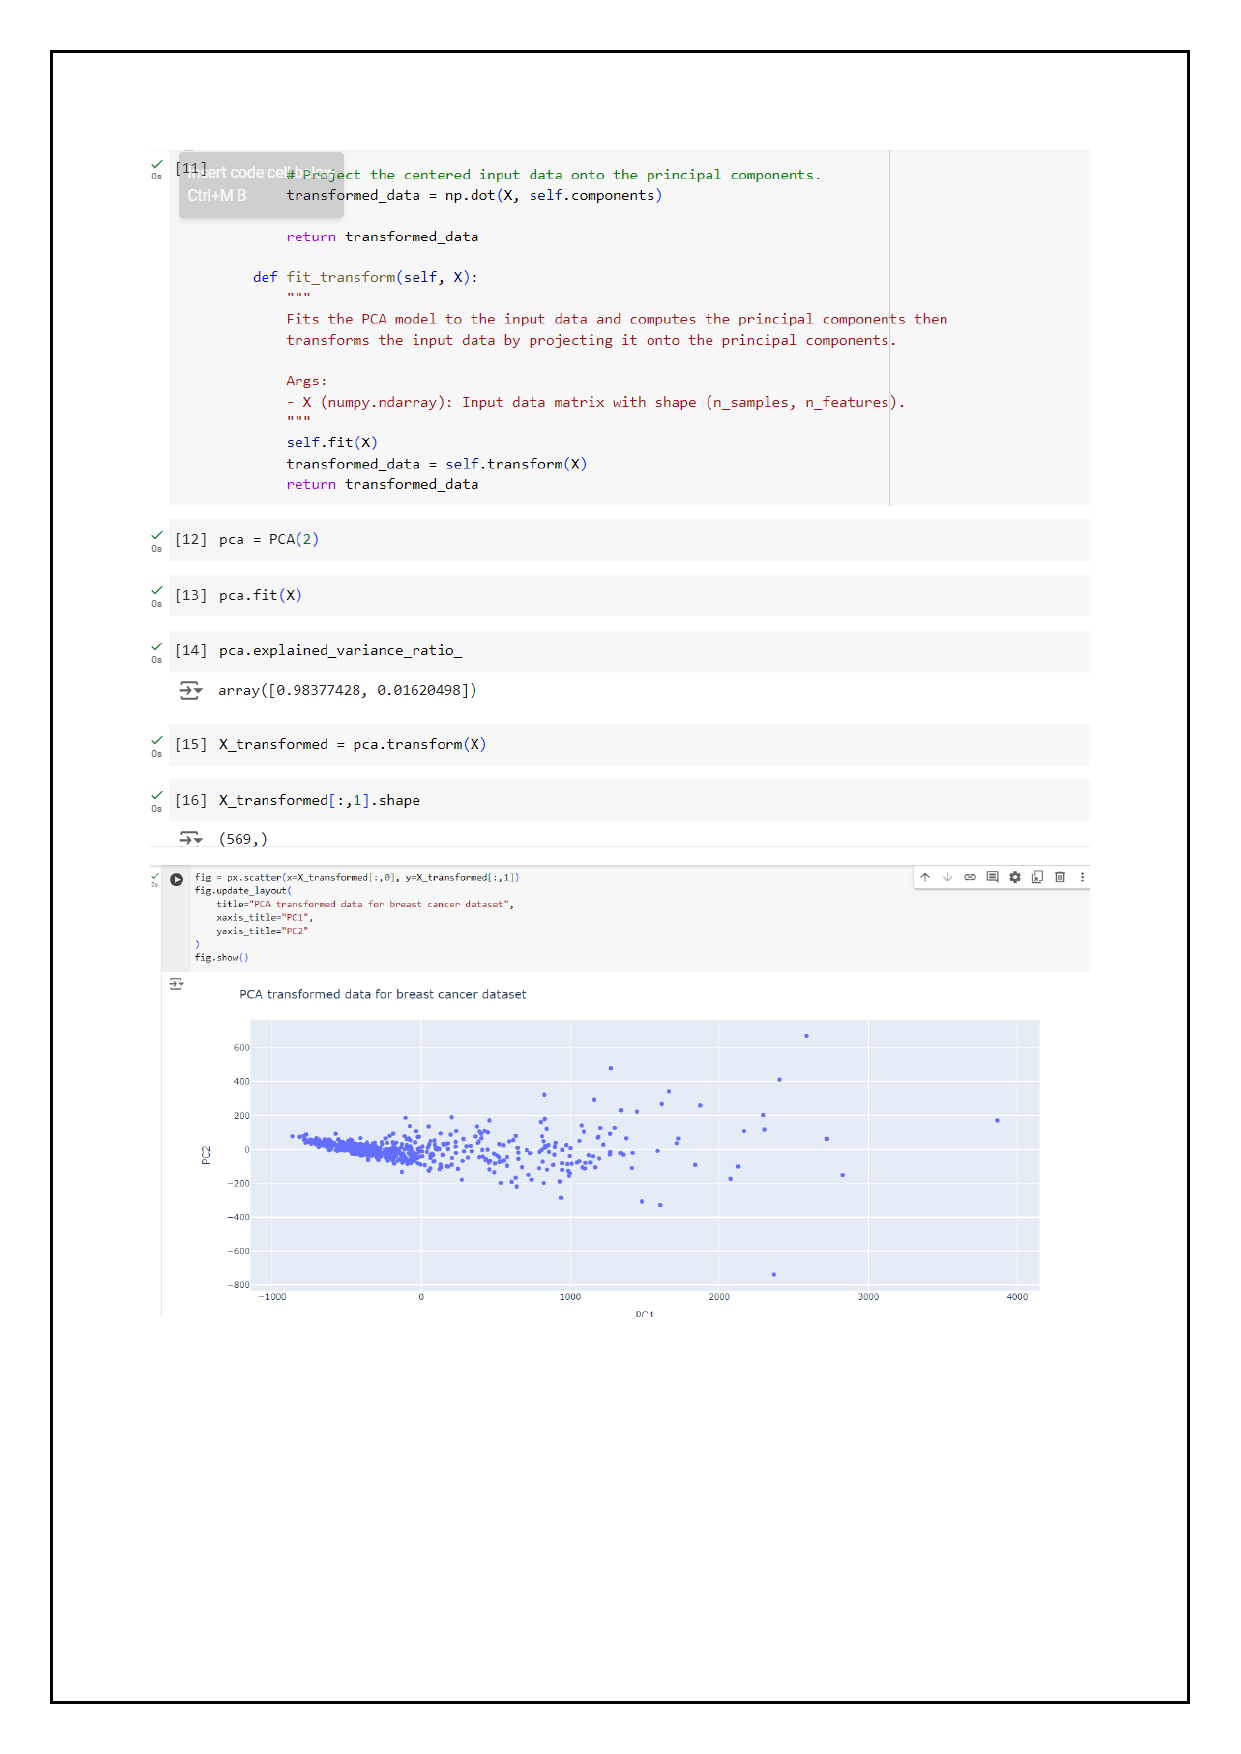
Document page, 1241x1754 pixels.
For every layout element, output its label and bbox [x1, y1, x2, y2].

picture [150, 150, 1091, 847]
picture [150, 865, 1091, 1317]
